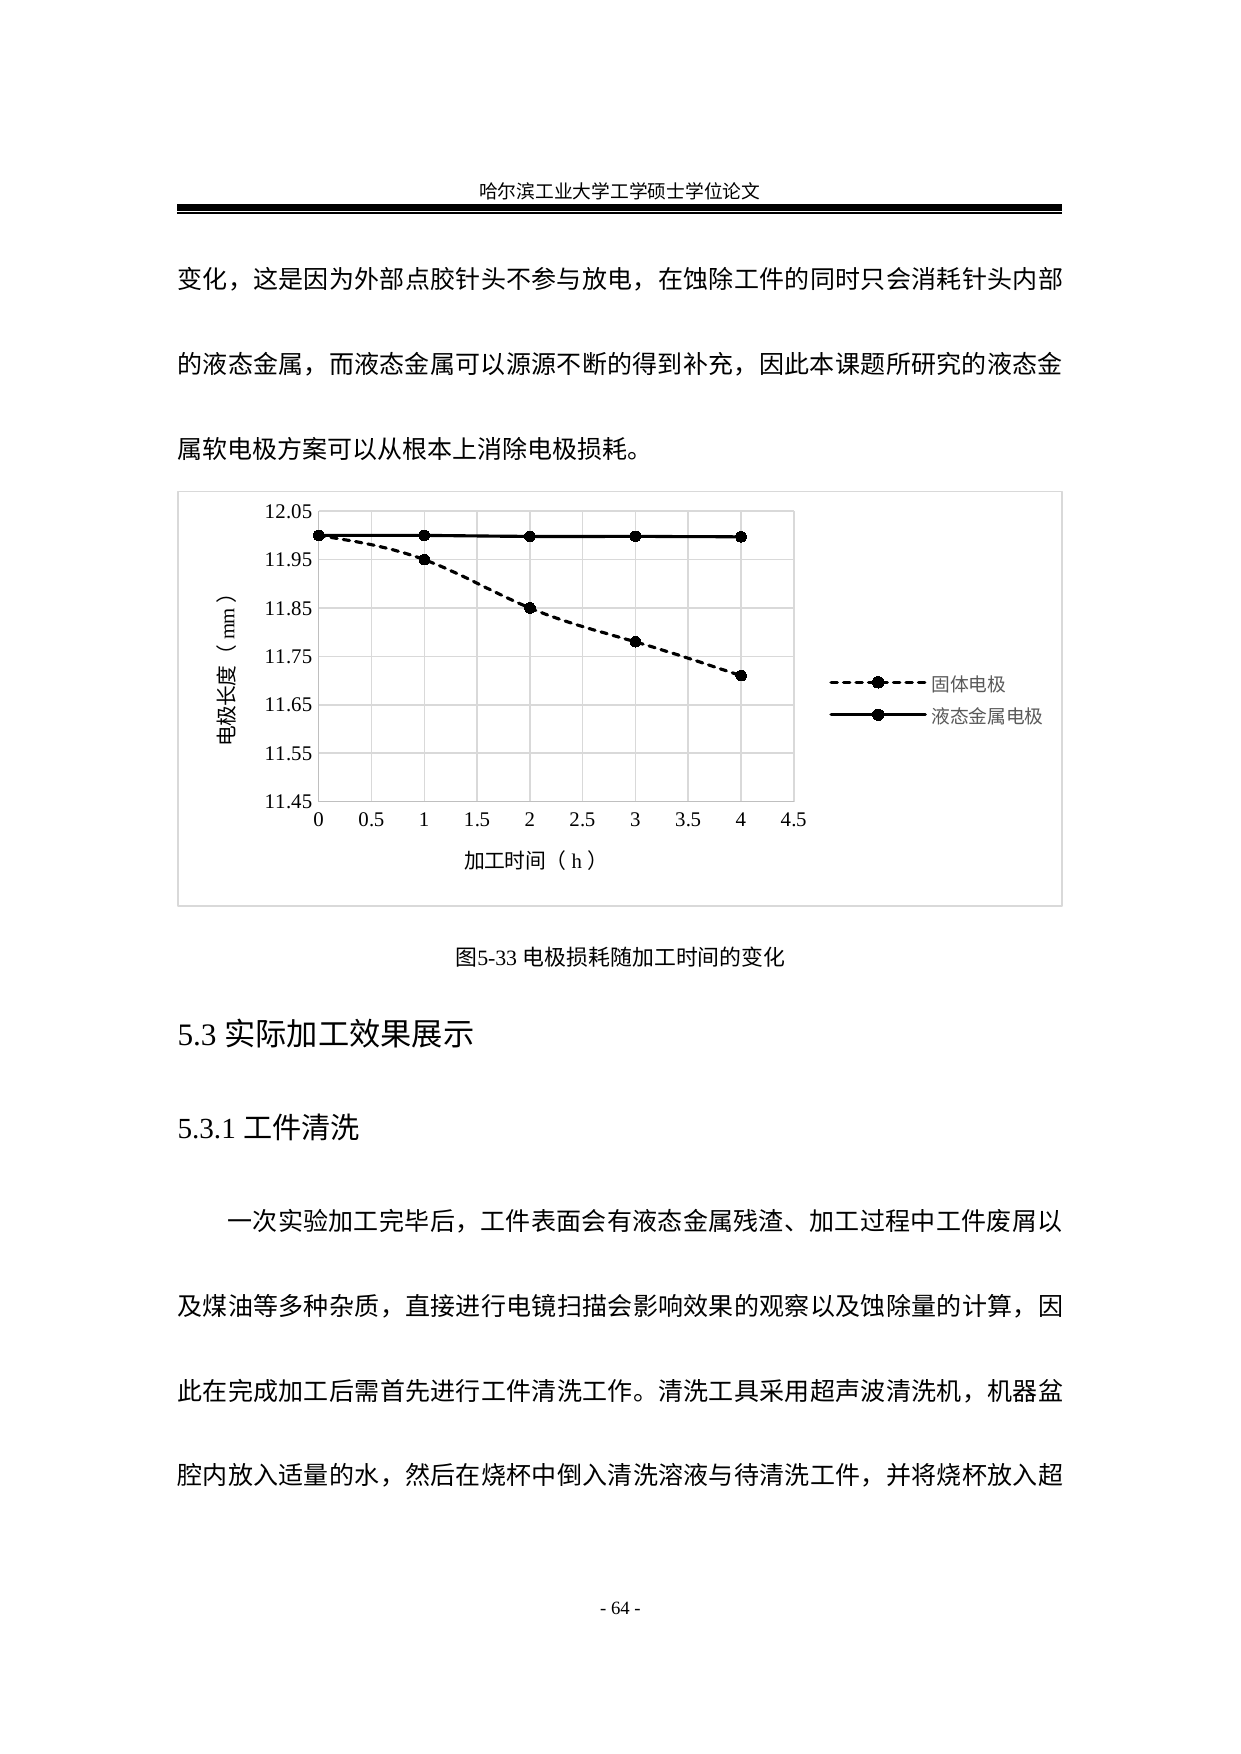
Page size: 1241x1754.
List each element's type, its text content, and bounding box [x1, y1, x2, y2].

subtitle 实际加工效果展示 [177, 998, 1063, 1066]
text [177, 1185, 1063, 1508]
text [177, 244, 1063, 482]
subtitle 工件清洗 [177, 1092, 1063, 1160]
